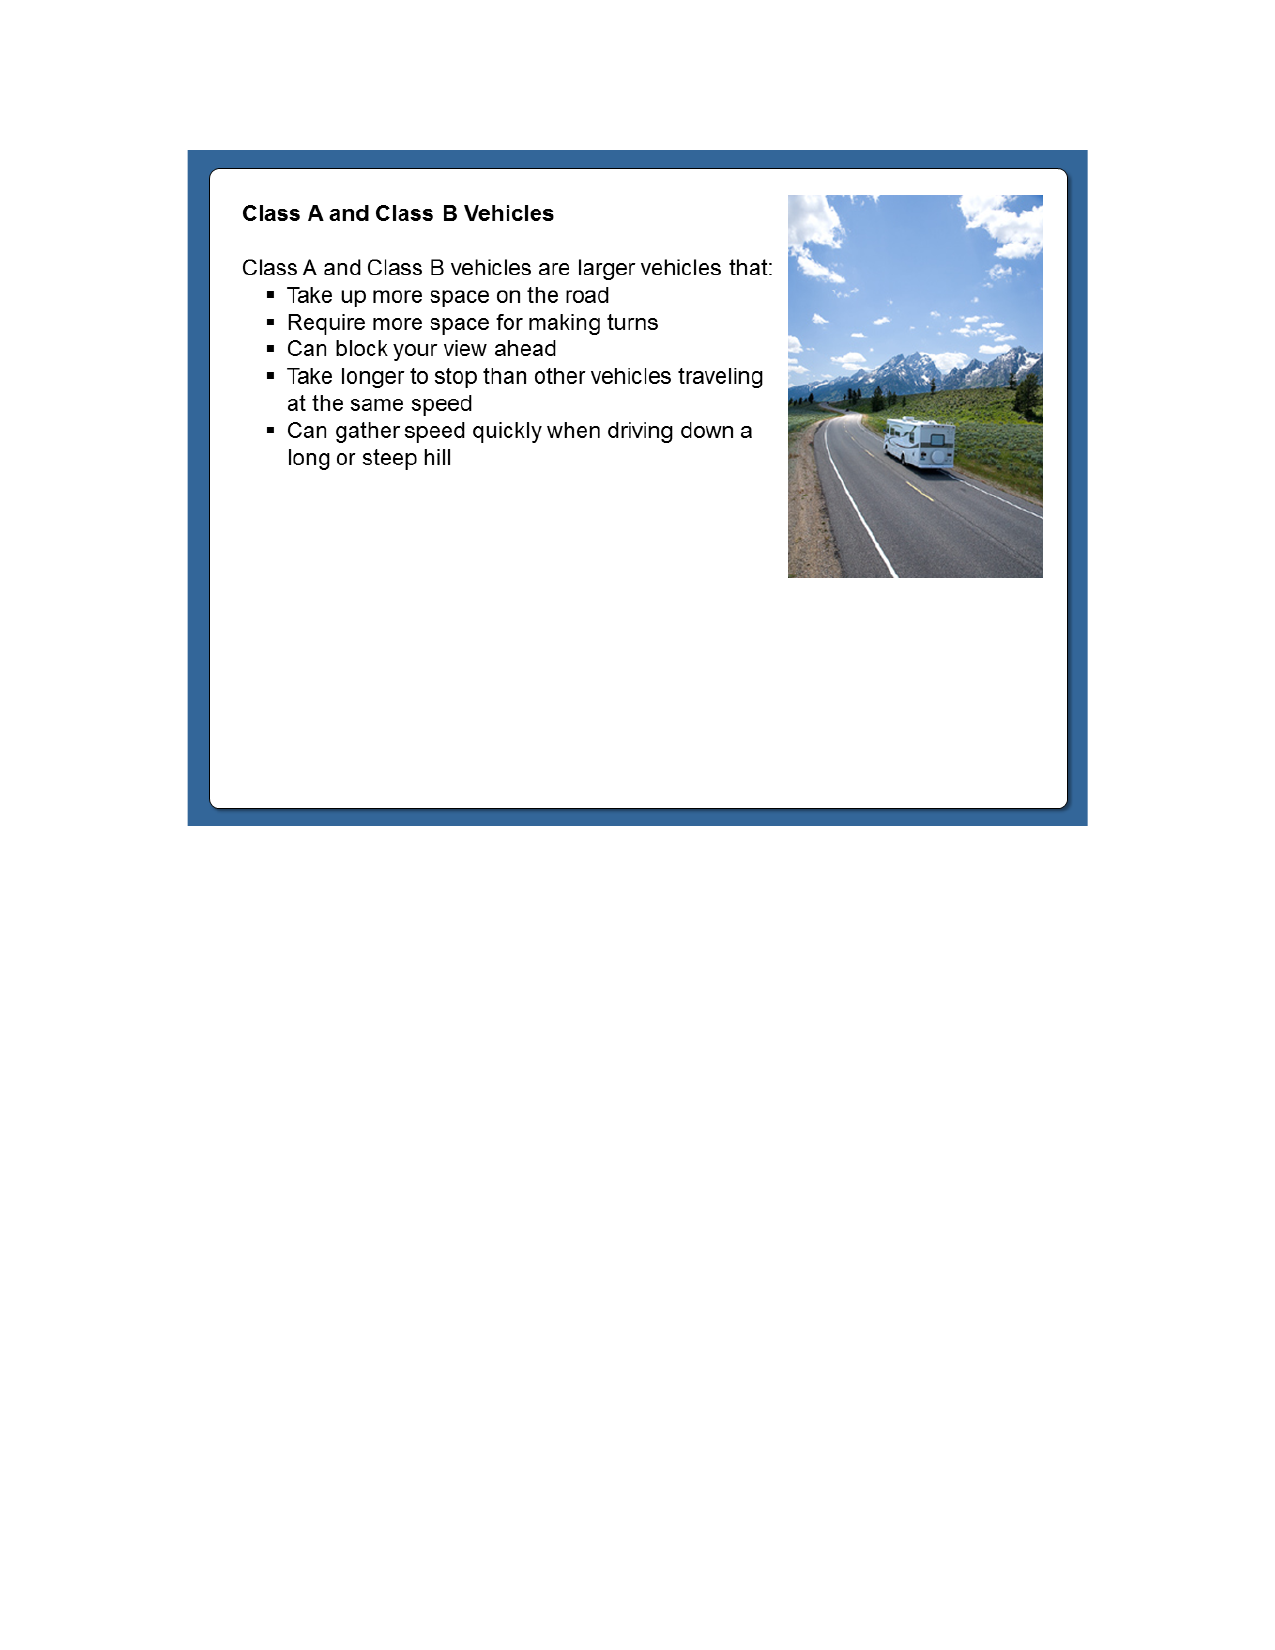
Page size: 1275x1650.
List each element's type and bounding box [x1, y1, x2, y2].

picture [187, 150, 1088, 826]
